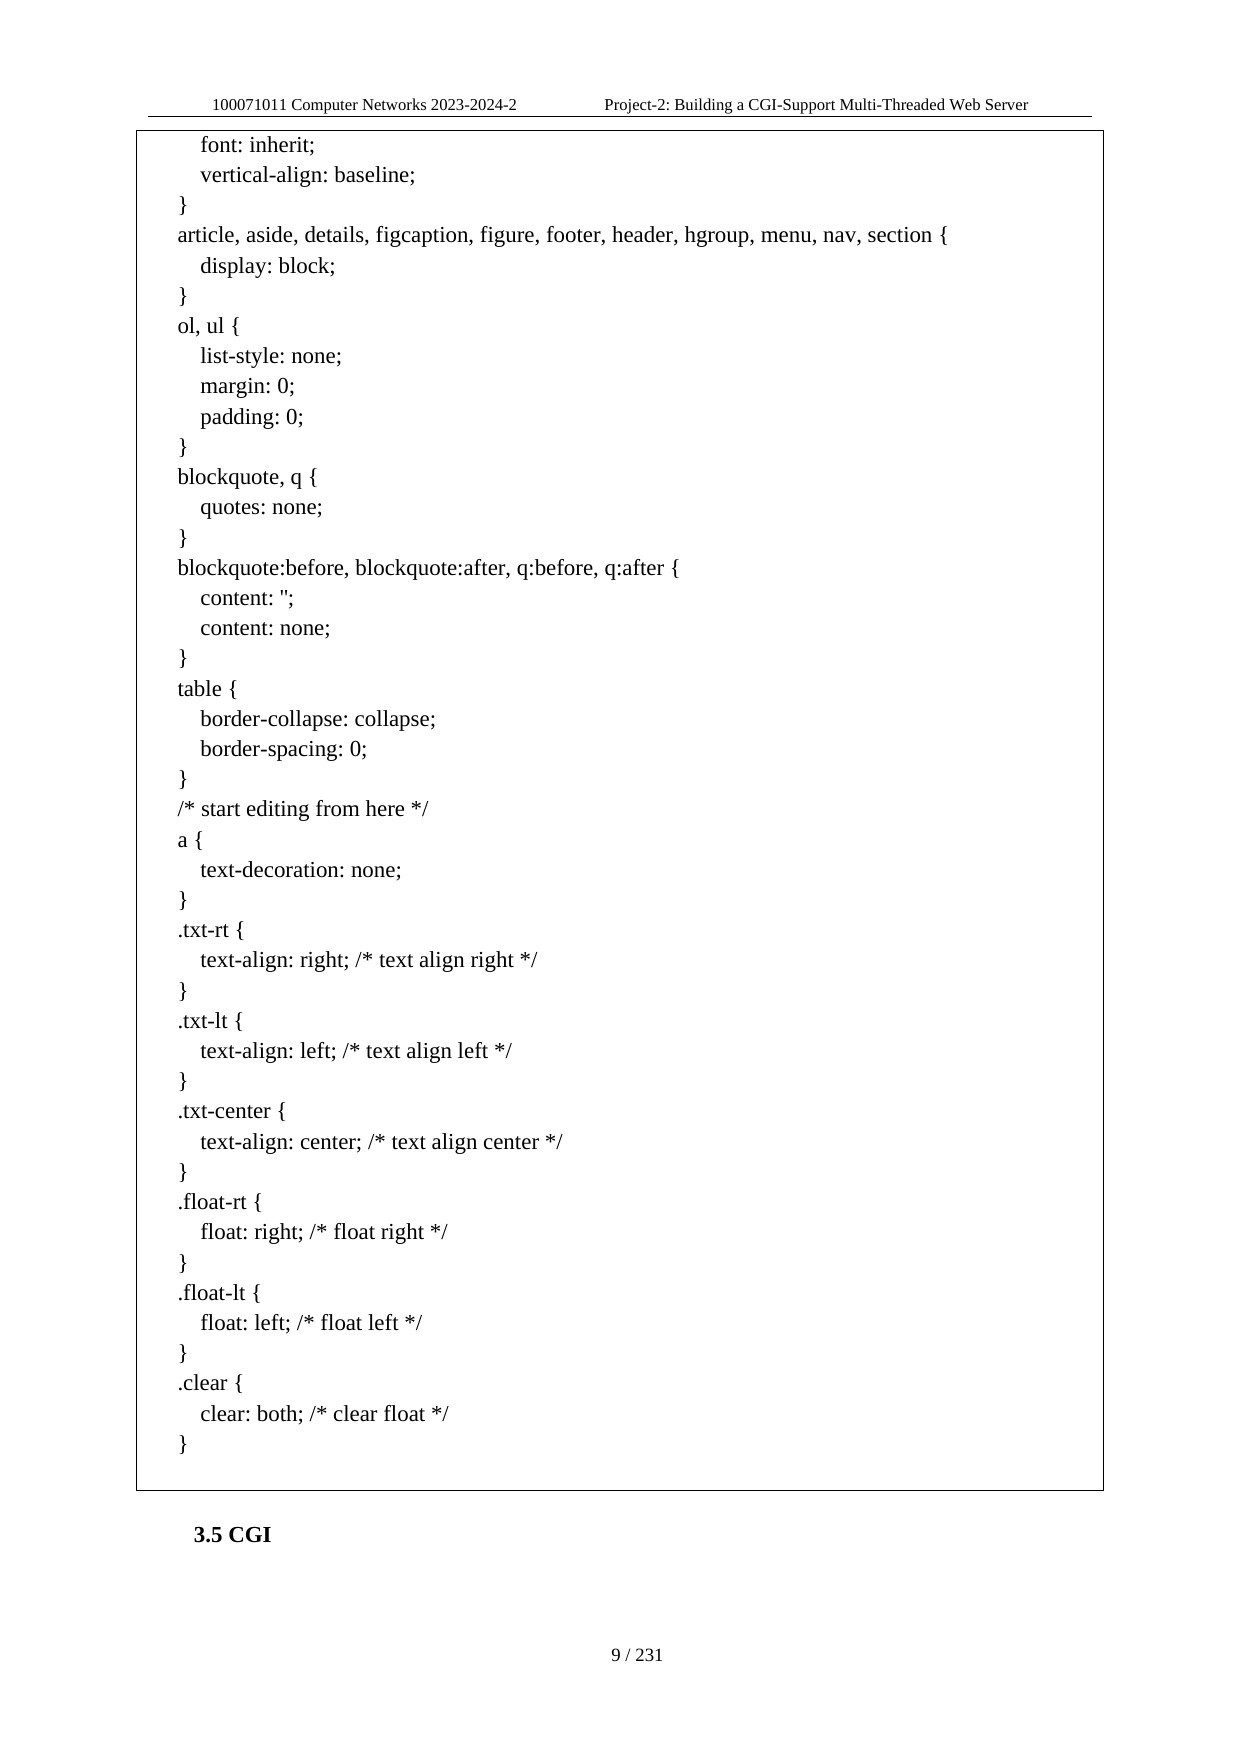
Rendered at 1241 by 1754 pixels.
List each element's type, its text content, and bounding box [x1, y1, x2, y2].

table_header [137, 131, 1103, 1490]
text 3.5 CGI [148, 1522, 1092, 1548]
